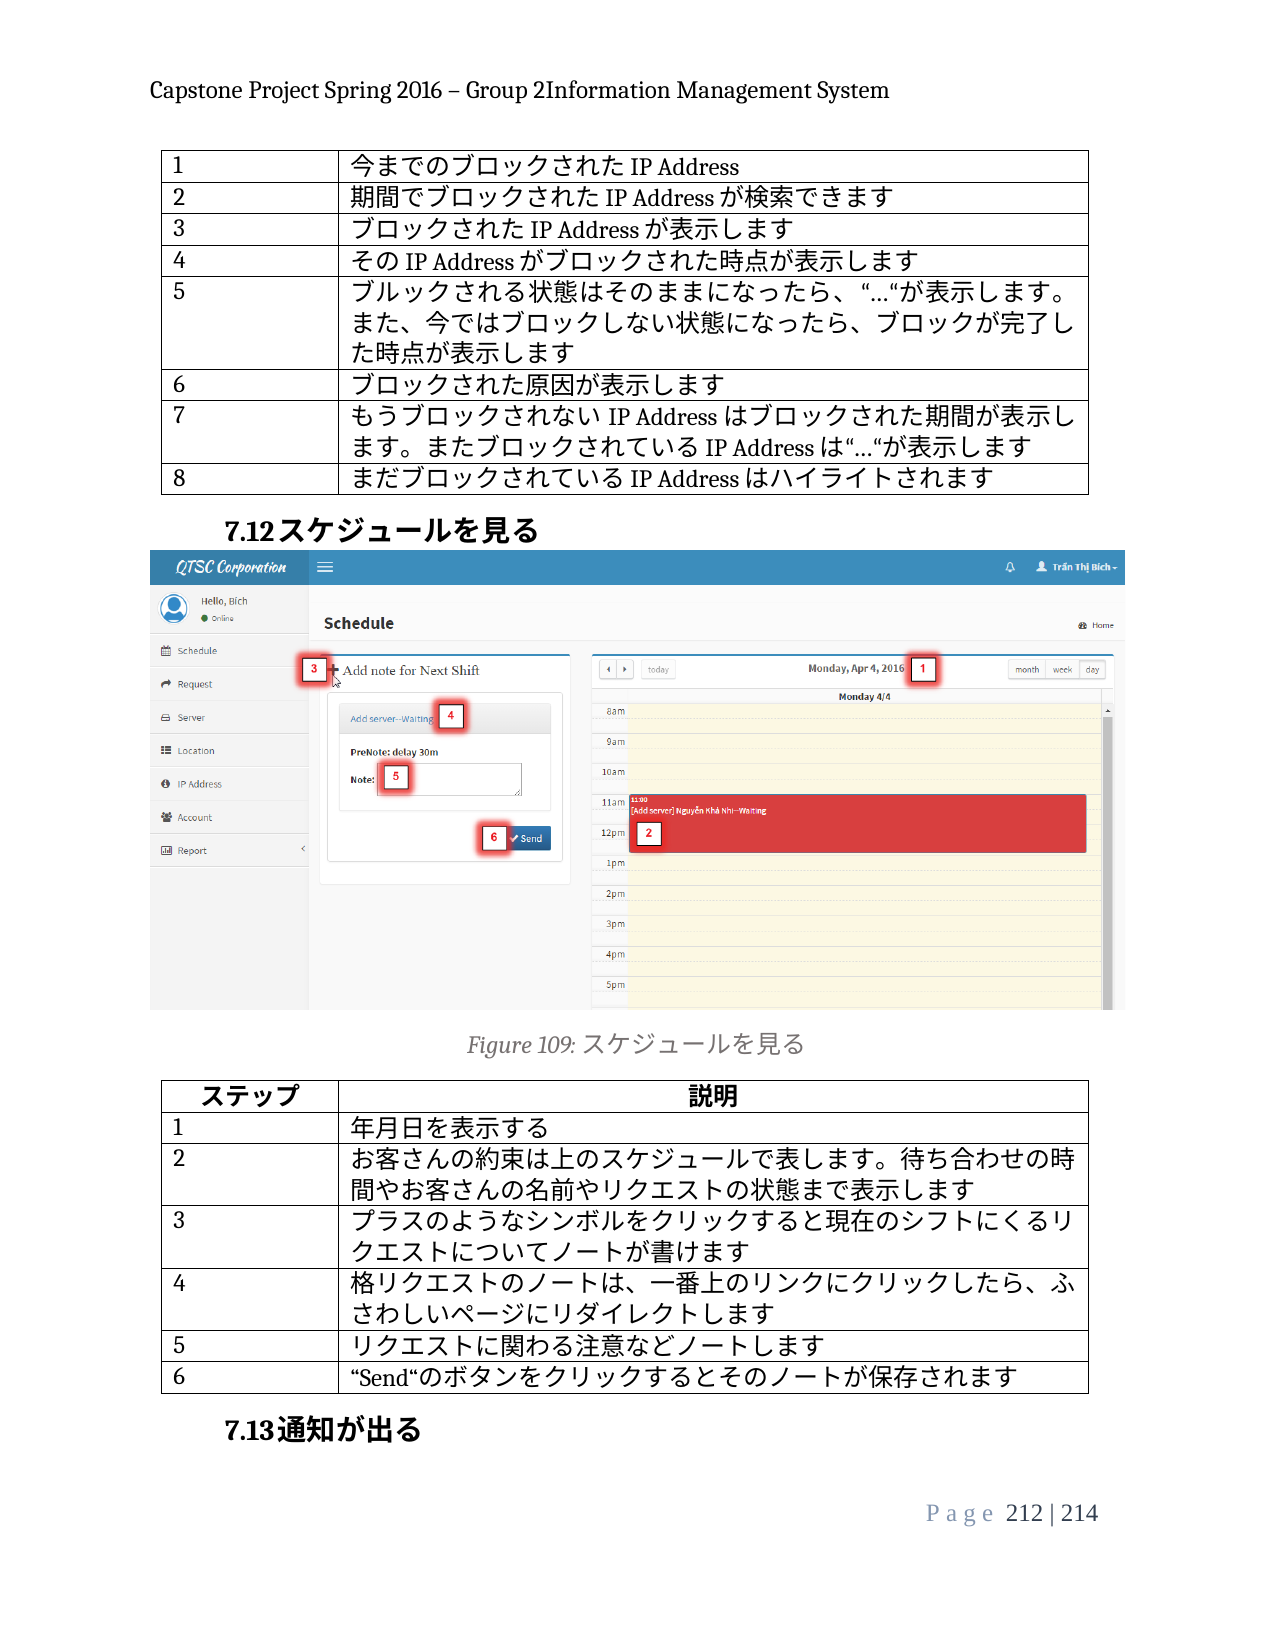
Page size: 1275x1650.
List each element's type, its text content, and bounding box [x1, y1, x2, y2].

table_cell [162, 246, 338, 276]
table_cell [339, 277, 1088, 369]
subtitle スケジュールを見る [225, 508, 1125, 550]
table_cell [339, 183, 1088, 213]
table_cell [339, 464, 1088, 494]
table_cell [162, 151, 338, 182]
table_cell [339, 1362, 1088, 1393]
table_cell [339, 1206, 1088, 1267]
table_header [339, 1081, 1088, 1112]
picture [150, 550, 1125, 1010]
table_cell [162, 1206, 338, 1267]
subtitle 通知が出る [225, 1406, 1125, 1448]
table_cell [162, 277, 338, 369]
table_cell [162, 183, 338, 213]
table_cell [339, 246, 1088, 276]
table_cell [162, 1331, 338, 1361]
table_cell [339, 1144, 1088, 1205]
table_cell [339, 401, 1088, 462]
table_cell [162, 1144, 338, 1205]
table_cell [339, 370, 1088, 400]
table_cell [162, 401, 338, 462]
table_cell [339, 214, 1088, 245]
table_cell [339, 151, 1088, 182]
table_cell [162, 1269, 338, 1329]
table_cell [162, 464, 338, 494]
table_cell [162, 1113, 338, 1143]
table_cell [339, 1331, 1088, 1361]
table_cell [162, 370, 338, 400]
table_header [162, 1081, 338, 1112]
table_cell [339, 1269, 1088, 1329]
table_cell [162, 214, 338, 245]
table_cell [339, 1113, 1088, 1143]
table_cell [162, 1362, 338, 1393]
